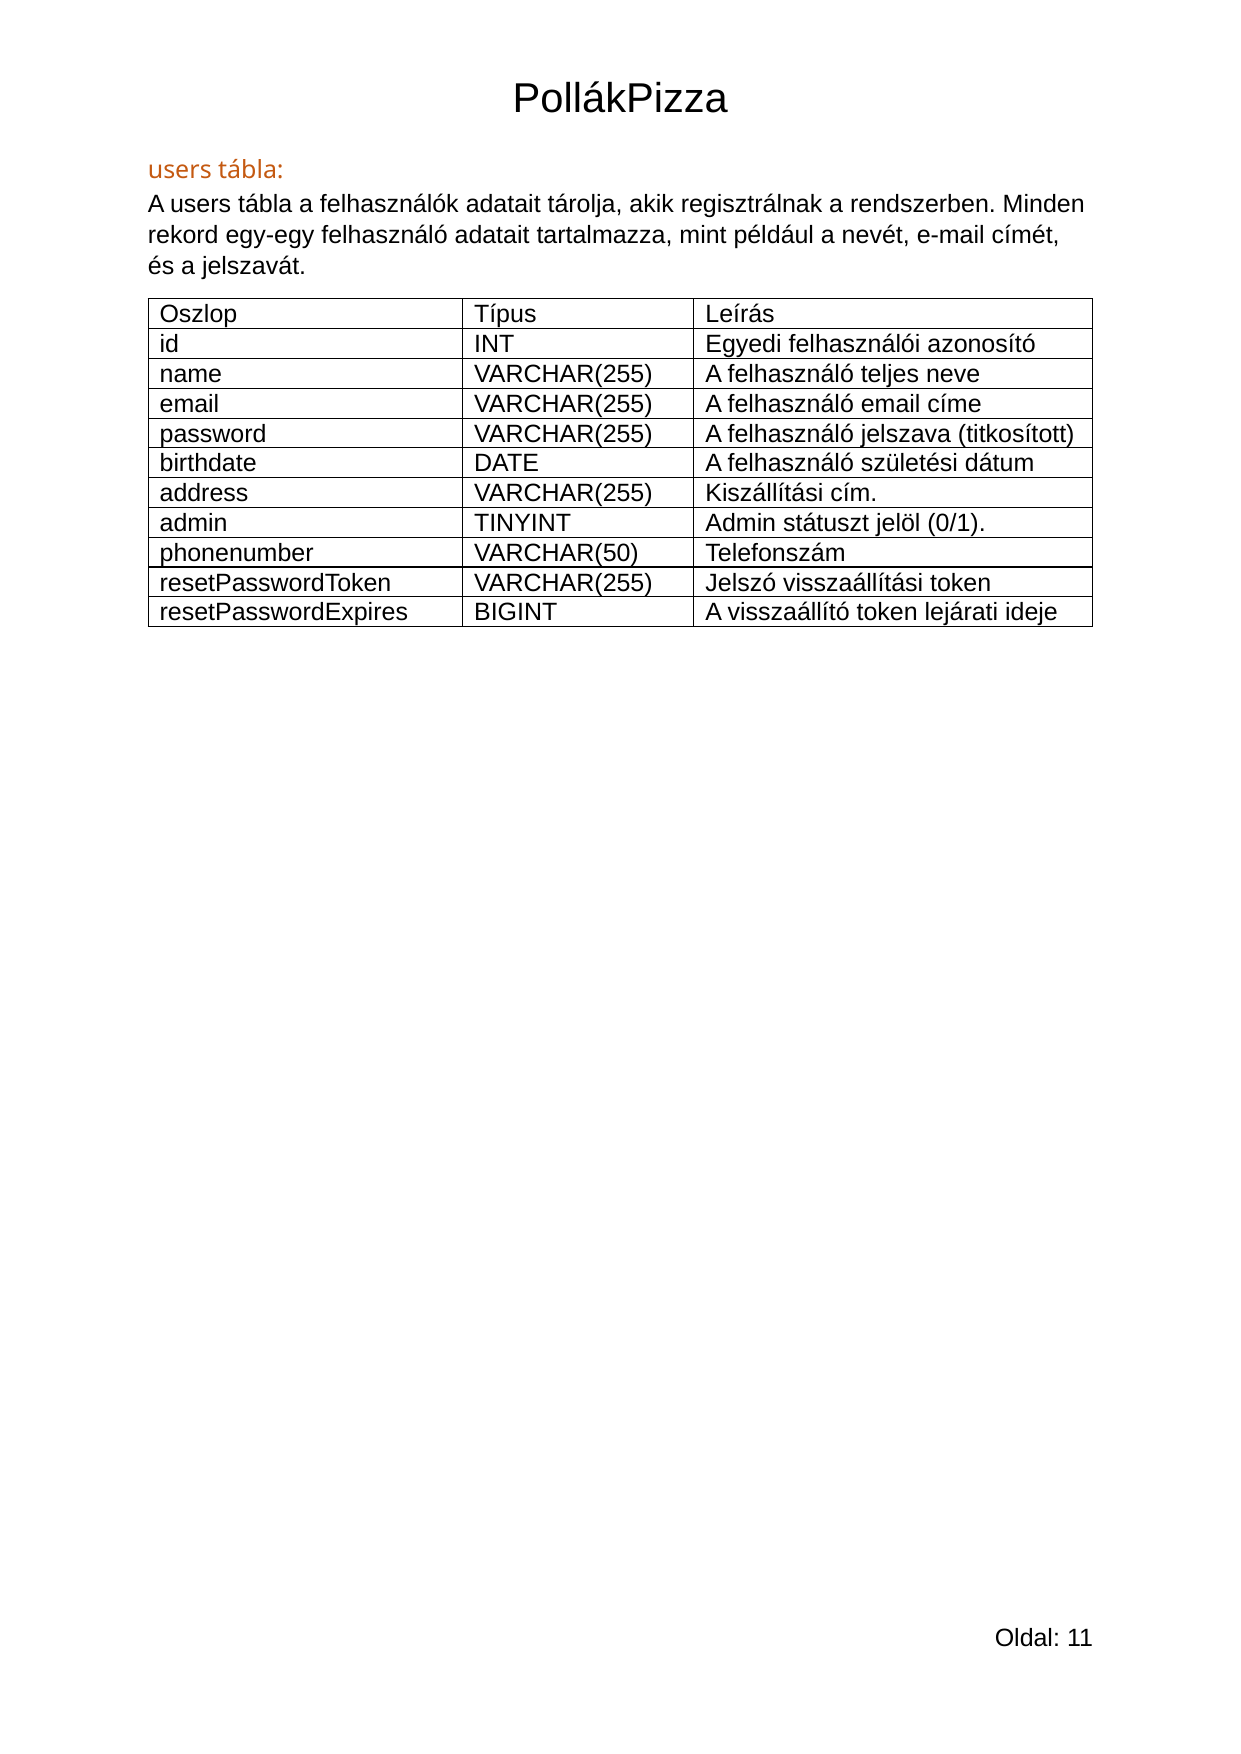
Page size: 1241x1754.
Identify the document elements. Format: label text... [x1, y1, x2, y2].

table_cell password [149, 419, 462, 447]
table_cell VARCHAR(50) [463, 538, 693, 566]
text A users tábla a felhasználók adatait tárolja, akik regisztrálnak a rendszerben. Minden rekord egy-egy felhasználó adatait tartalmazza, mint például a nevét, e-mail címét, és a jelszavát. [148, 188, 1093, 279]
table_cell A felhasználó teljes neve [694, 359, 1092, 388]
table_cell A felhasználó email címe [694, 389, 1092, 417]
table_header Oszlop [149, 299, 462, 328]
table_cell birthdate [149, 448, 462, 477]
table_cell TINYINT [463, 508, 693, 537]
table_cell email [149, 389, 462, 417]
table_cell DATE [463, 448, 693, 477]
table_cell phonenumber [149, 538, 462, 566]
table_cell Telefonszám [694, 538, 1092, 566]
table_cell admin [149, 508, 462, 537]
table_cell VARCHAR(255) [463, 389, 693, 417]
table_cell resetPasswordExpires [149, 597, 462, 626]
table_cell A visszaállító token lejárati ideje [694, 597, 1092, 626]
table_cell A felhasználó jelszava (titkosított) [694, 419, 1092, 447]
table_cell Jelszó visszaállítási token [694, 568, 1092, 596]
table_cell VARCHAR(255) [463, 568, 693, 596]
table_cell A felhasználó születési dátum [694, 448, 1092, 477]
table_cell INT [463, 329, 693, 358]
table_cell name [149, 359, 462, 388]
table_header Leírás [694, 299, 1092, 328]
table_cell VARCHAR(255) [463, 359, 693, 388]
table_cell Admin státuszt jelöl (0/1). [694, 508, 1092, 537]
table_cell Egyedi felhasználói azonosító [694, 329, 1092, 358]
subtitle users tábla: [148, 152, 1093, 186]
table_cell Kiszállítási cím. [694, 478, 1092, 507]
table_cell BIGINT [463, 597, 693, 626]
table_header Típus [463, 299, 693, 328]
table_cell resetPasswordToken [149, 568, 462, 596]
table_cell VARCHAR(255) [463, 419, 693, 447]
table_cell id [149, 329, 462, 358]
table_cell VARCHAR(255) [463, 478, 693, 507]
table_cell address [149, 478, 462, 507]
